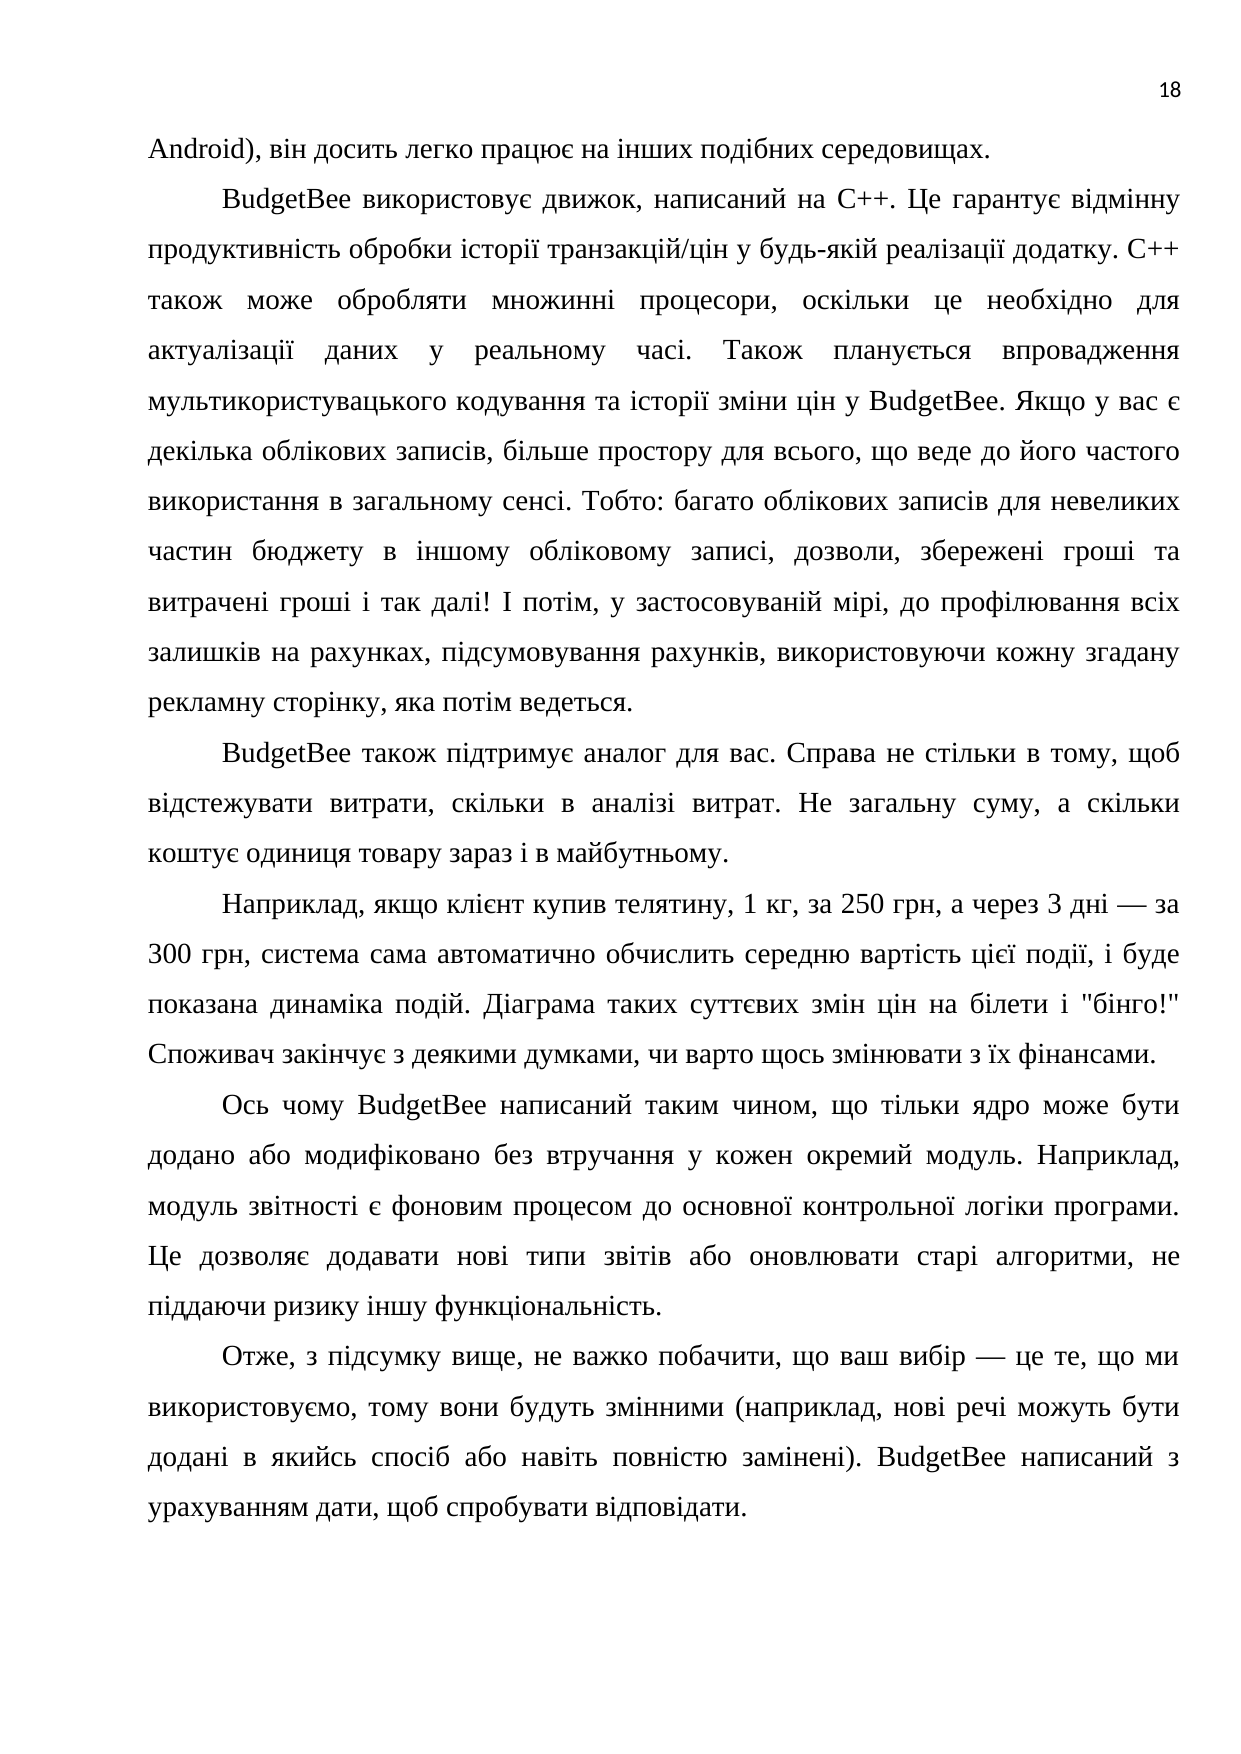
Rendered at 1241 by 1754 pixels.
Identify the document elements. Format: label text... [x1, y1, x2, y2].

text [148, 131, 1181, 164]
text Наприклад, якщо клієнт купив телятину, 1 кг, за 250 грн, а через 3 дні — за 300 грн, система сама автоматично обчислить середню вартість цієї події, і буде показана динаміка подій. Діаграма таких суттєвих змін цін на білети і "бінго!" Споживач закінчує з деякими думками, чи варто щось змінювати з їх фінансами. [148, 886, 1181, 1070]
text BudgetBee використовує движок, написаний на C++. Це гарантує відмінну продуктивність обробки історії транзакцій/цін у будь-якій реалізації додатку. C++ також може обробляти множинні процесори, оскільки це необхідно для актуалізації даних у реальному часі. Також планується впровадження мультикористувацького кодування та історії зміни цін у BudgetBee. Якщо у вас є декілька облікових записів, більше простору для всього, що веде до його частого використання в загальному сенсі. Тобто: багато облікових записів для невеликих частин бюджету в іншому обліковому записі, дозволи, збережені гроші та витрачені гроші і так далі! І потім, у застосовуваній мірі, до профілювання всіх залишків на рахунках, підсумовування рахунків, використовуючи кожну згадану рекламну сторінку, яка потім ведеться. [148, 181, 1181, 718]
text Ось чому BudgetBee написаний таким чином, що тільки ядро може бути додано або модифіковано без втручання у кожен окремий модуль. Наприклад, модуль звітності є фоновим процесом до основної контрольної логіки програми. Це дозволяє додавати нові типи звітів або оновлювати старі алгоритми, не піддаючи ризику іншу функціональність. [148, 1087, 1181, 1322]
text Отже, з підсумку вище, не важко побачити, що ваш вибір — це те, що ми використовуємо, тому вони будуть змінними (наприклад, нові речі можуть бути додані в якийсь спосіб або навіть повністю замінені). BudgetBee написаний з урахуванням дати, щоб спробувати відповідати. [148, 1338, 1181, 1523]
text BudgetBee також підтримує аналог для вас. Справа не стільки в тому, щоб відстежувати витрати, скільки в аналізі витрат. Не загальну суму, а скільки коштує одиниця товару зараз і в майбутньому. [148, 735, 1181, 869]
